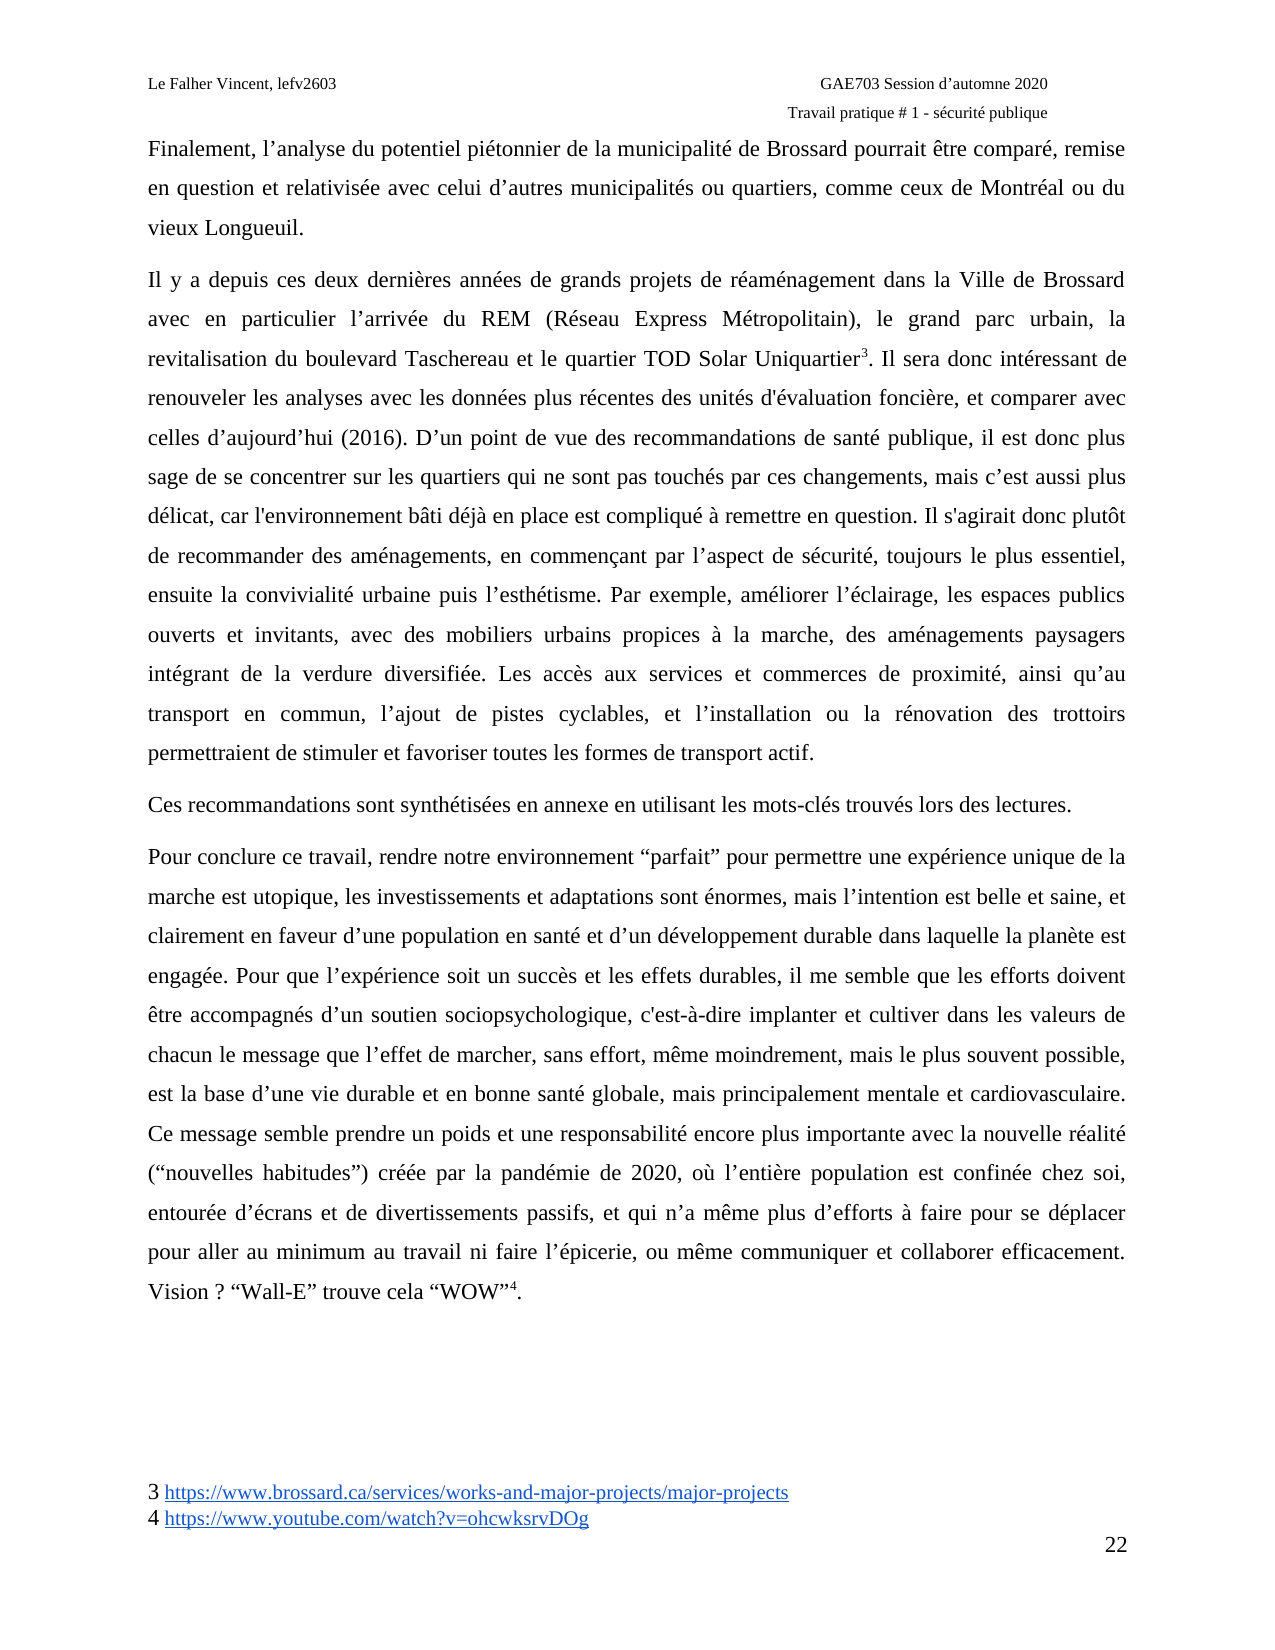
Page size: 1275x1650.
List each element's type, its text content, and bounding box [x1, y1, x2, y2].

text Il y a depuis ces deux dernières années de grands projets de réaménagement dans la Ville de Brossard avec en particulier l’arrivée du REM (Réseau Express Métropolitain), le grand parc urbain, la revitalisation du boulevard Taschereau et le quartier TOD Solar Uniquartier. Il sera donc intéressant de renouveler les analyses avec les données plus récentes des unités d'évaluation foncière, et comparer avec celles d’aujourd’hui (2016). D’un point de vue des recommandations de santé publique, il est donc plus sage de se concentrer sur les quartiers qui ne sont pas touchés par ces changements, mais c’est aussi plus délicat, car l'environnement bâti déjà en place est compliqué à remettre en question. Il s'agirait donc plutôt de recommander des aménagements, en commençant par l’aspect de sécurité, toujours le plus essentiel, ensuite la convivialité urbaine puis l’esthétisme. Par exemple, améliorer l’éclairage, les espaces publics ouverts et invitants, avec des mobiliers urbains propices à la marche, des aménagements paysagers intégrant de la verdure diversifiée. Les accès aux services et commerces de proximité, ainsi qu’au transport en commun, l’ajout de pistes cyclables, et l’installation ou la rénovation des trottoirs permettraient de stimuler et favoriser toutes les formes de transport actif. [148, 266, 1127, 766]
text Pour conclure ce travail, rendre notre environnement “parfait” pour permettre une expérience unique de la marche est utopique, les investissements et adaptations sont énormes, mais l’intention est belle et saine, et clairement en faveur d’une population en santé et d’un développement durable dans laquelle la planète est engagée. Pour que l’expérience soit un succès et les effets durables, il me semble que les efforts doivent être accompagnés d’un soutien sociopsychologique, c'est-à-dire implanter et cultiver dans les valeurs de chacun le message que l’effet de marcher, sans effort, même moindrement, mais le plus souvent possible, est la base d’une vie durable et en bonne santé globale, mais principalement mentale et cardiovasculaire. Ce message semble prendre un poids et une responsabilité encore plus importante avec la nouvelle réalité (“nouvelles habitudes”) créée par la pandémie de 2020, où l’entière population est confinée chez soi, entourée d’écrans et de divertissements passifs, et qui n’a même plus d’efforts à faire pour se déplacer pour aller au minimum au travail ni faire l’épicerie, ou même communiquer et collaborer efficacement. Vision ? “Wall-E” trouve cela “WOW”. [148, 843, 1127, 1304]
text Ces recommandations sont synthétisées en annexe en utilisant les mots-clés trouvés lors des lectures. [148, 791, 1127, 818]
text Finalement, l’analyse du potentiel piétonnier de la municipalité de Brossard pourrait être comparé, remise en question et relativisée avec celui d’autres municipalités ou quartiers, comme ceux de Montréal ou du vieux Longueuil. [148, 135, 1127, 240]
